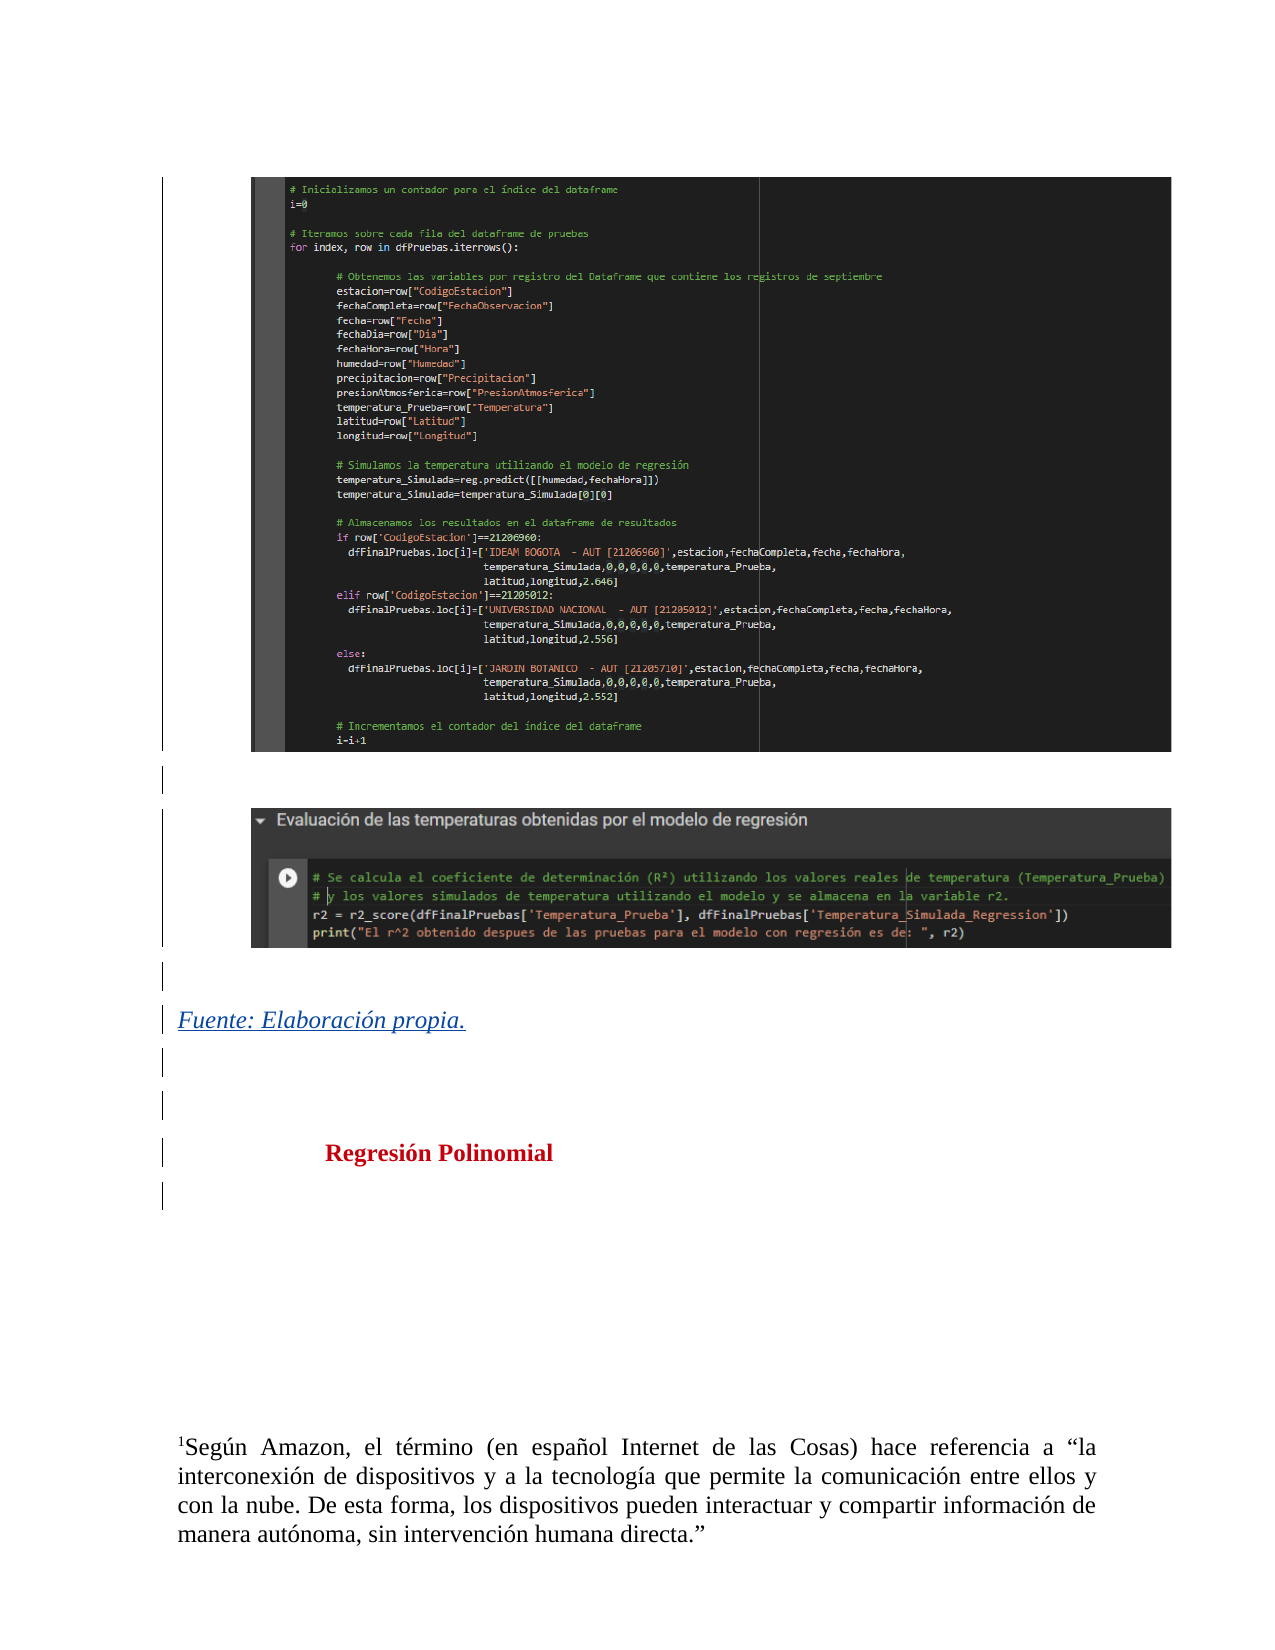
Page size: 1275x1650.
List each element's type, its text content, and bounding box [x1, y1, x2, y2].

subtitle Regresión Polinomial [325, 1138, 1098, 1167]
picture [251, 808, 1172, 948]
picture [251, 177, 1172, 752]
